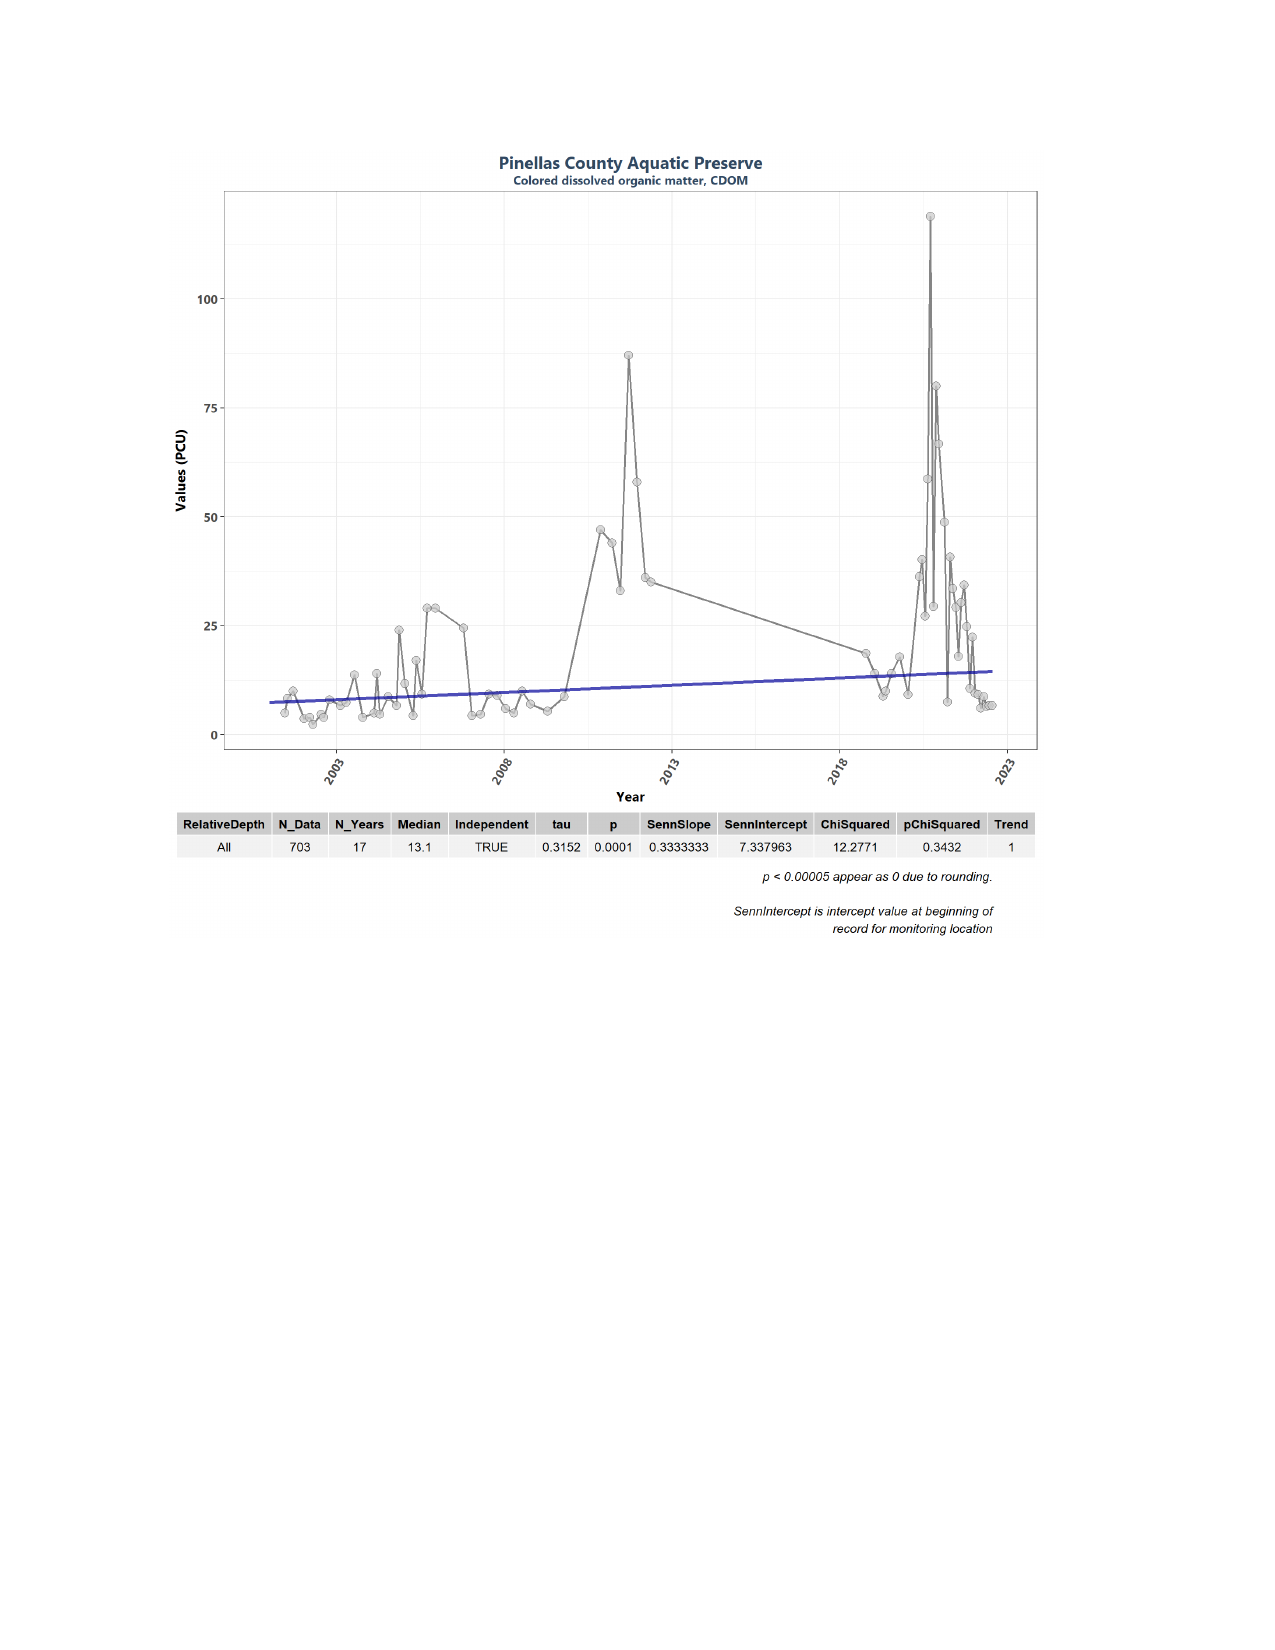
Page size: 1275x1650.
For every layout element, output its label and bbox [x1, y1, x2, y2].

picture [168, 150, 1044, 938]
